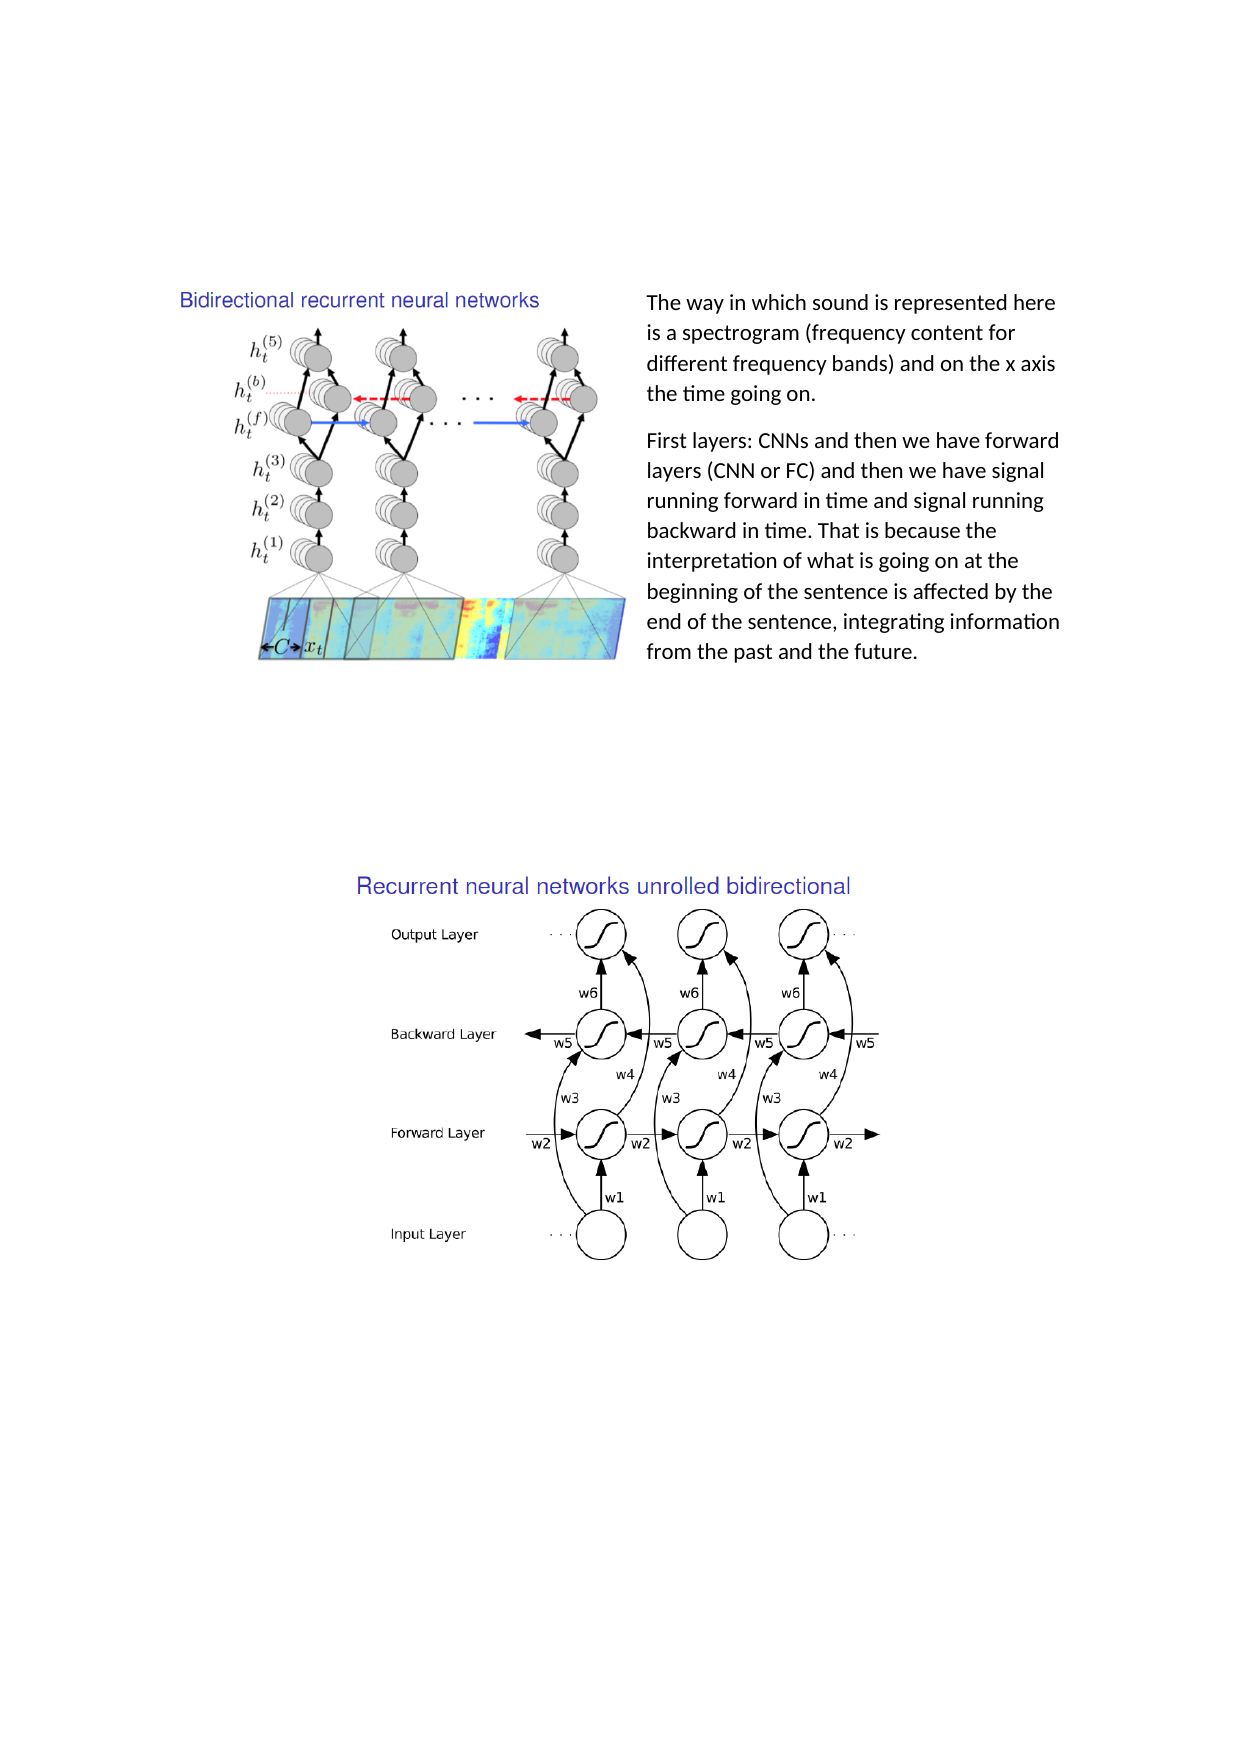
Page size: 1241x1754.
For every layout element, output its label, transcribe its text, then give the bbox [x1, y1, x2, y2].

text First layers: CNNs and then we have forward layers (CNN or FC) and then we have signal running forward in time and signal running backward in time. That is because the interpretation of what is going on at the beginning of the sentence is affected by the end of the sentence, integrating information from the past and the future. [177, 426, 1063, 665]
text The way in which sound is represented here is a spectrogram (frequency content for different frequency bands) and on the x axis the time going on. [628, 288, 1063, 407]
picture [177, 288, 628, 662]
picture [351, 871, 890, 1262]
